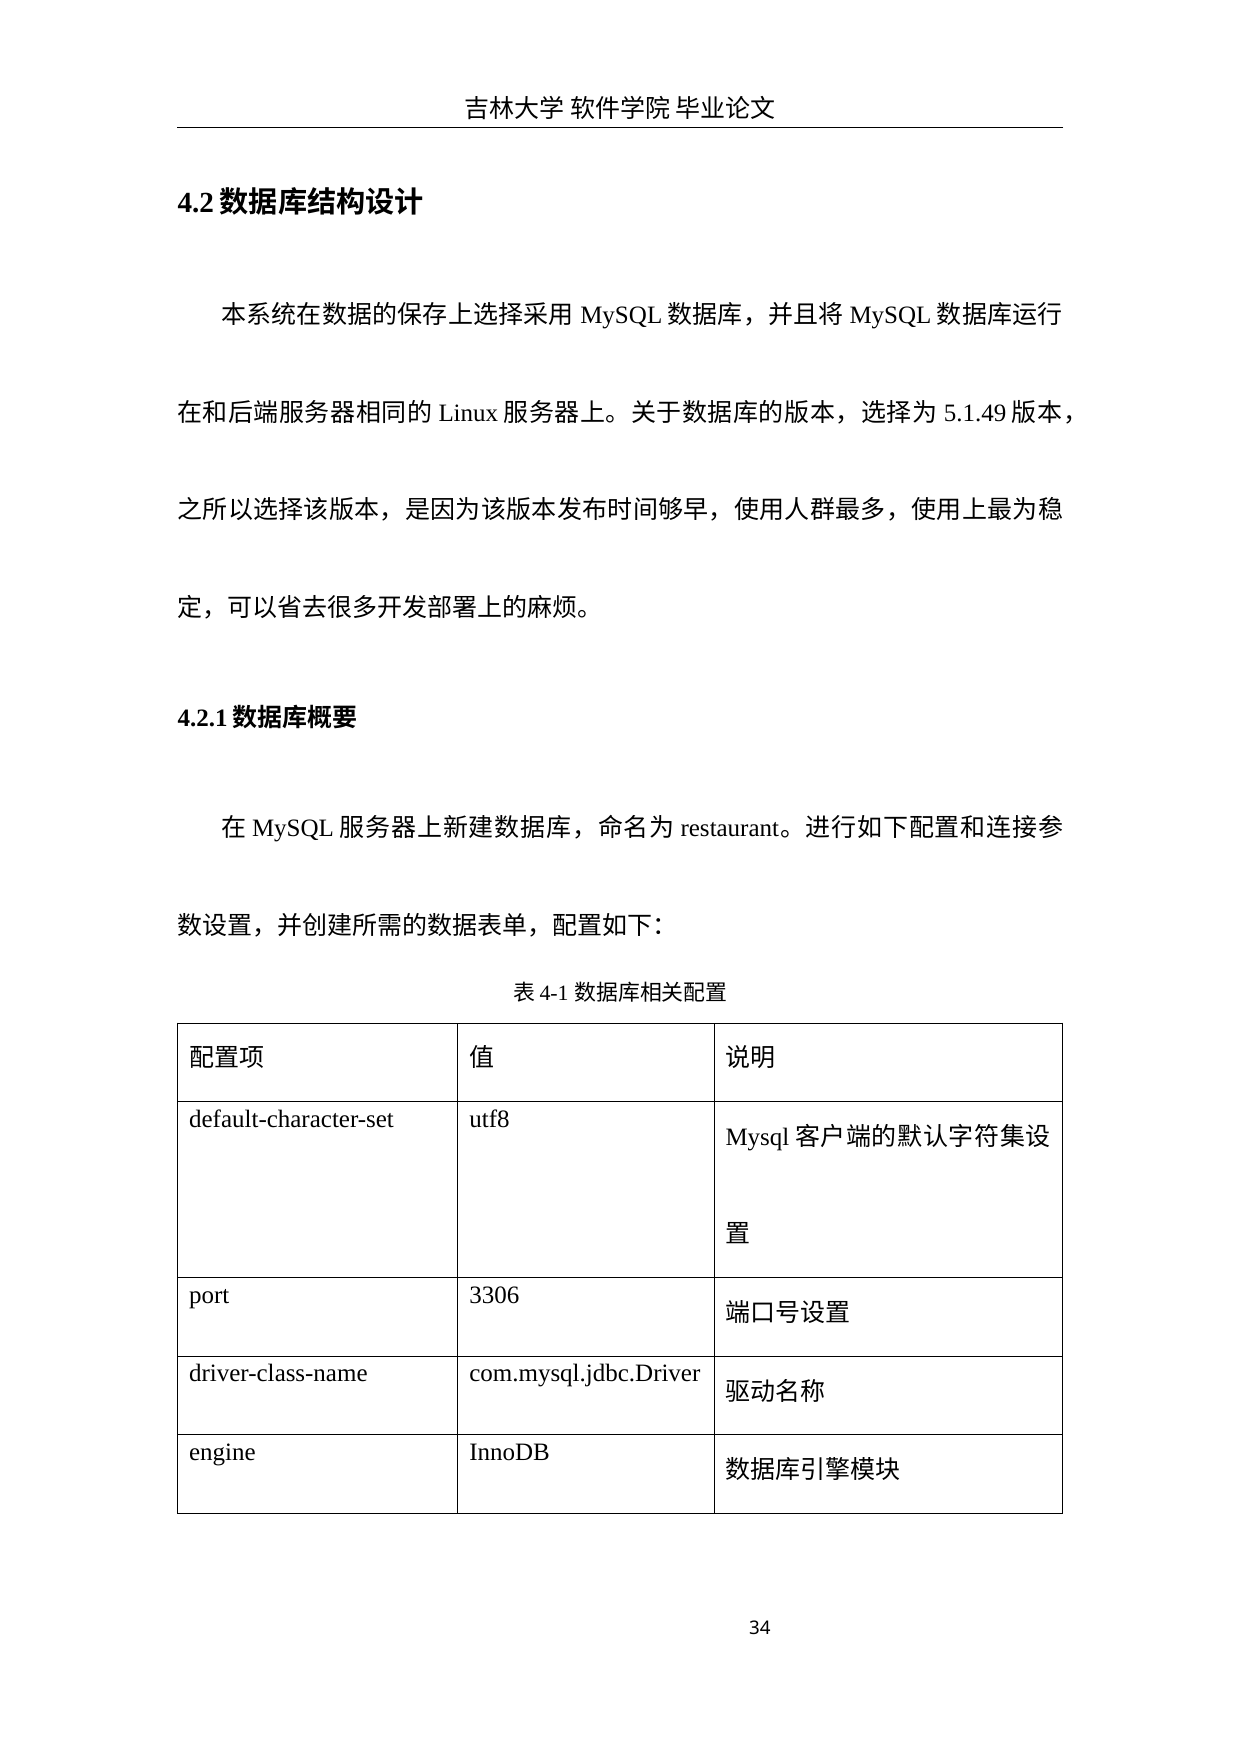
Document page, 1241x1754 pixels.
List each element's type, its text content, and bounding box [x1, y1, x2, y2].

table_cell 3306 [458, 1278, 714, 1356]
table_cell com.mysql.jdbc.Driver [458, 1357, 714, 1434]
table_header 说明 [715, 1024, 1062, 1101]
table_cell driver-class-name [178, 1357, 457, 1434]
table_header 配置项 [178, 1024, 457, 1101]
table_cell default-character-set [178, 1102, 457, 1277]
table_header 值 [458, 1024, 714, 1101]
text 在MySQL服务器上新建数据库，命名为restaurant。进行如下配置和连接参数设置，并创建所需的数据表单，配置如下： [177, 793, 1063, 956]
table_cell port [178, 1278, 457, 1356]
text 本系统在数据的保存上选择采用MySQL数据库，并且将MySQL数据库运行在和后端服务器相同的Linux服务器上。关于数据库的版本，选择为5.1.49版本，之所以选择该版本，是因为该版本发布时间够早，使用人群最多，使用上最为稳定，可以省去很多开发部署上的麻烦。 [177, 281, 1063, 638]
table_cell InnoDB [458, 1435, 714, 1513]
text 表4-1 数据库相关配置 [177, 974, 1063, 1007]
table_cell utf8 [458, 1102, 714, 1277]
table_cell 端口号设置 [715, 1278, 1062, 1356]
table_cell engine [178, 1435, 457, 1513]
table_cell Mysql客户端的默认字符集设置 [715, 1102, 1062, 1277]
subtitle 4.2.1数据库概要 [177, 683, 1063, 748]
table_cell 驱动名称 [715, 1357, 1062, 1434]
table_cell 数据库引擎模块 [715, 1435, 1062, 1513]
subtitle 4.2数据库结构设计 [177, 167, 1063, 232]
